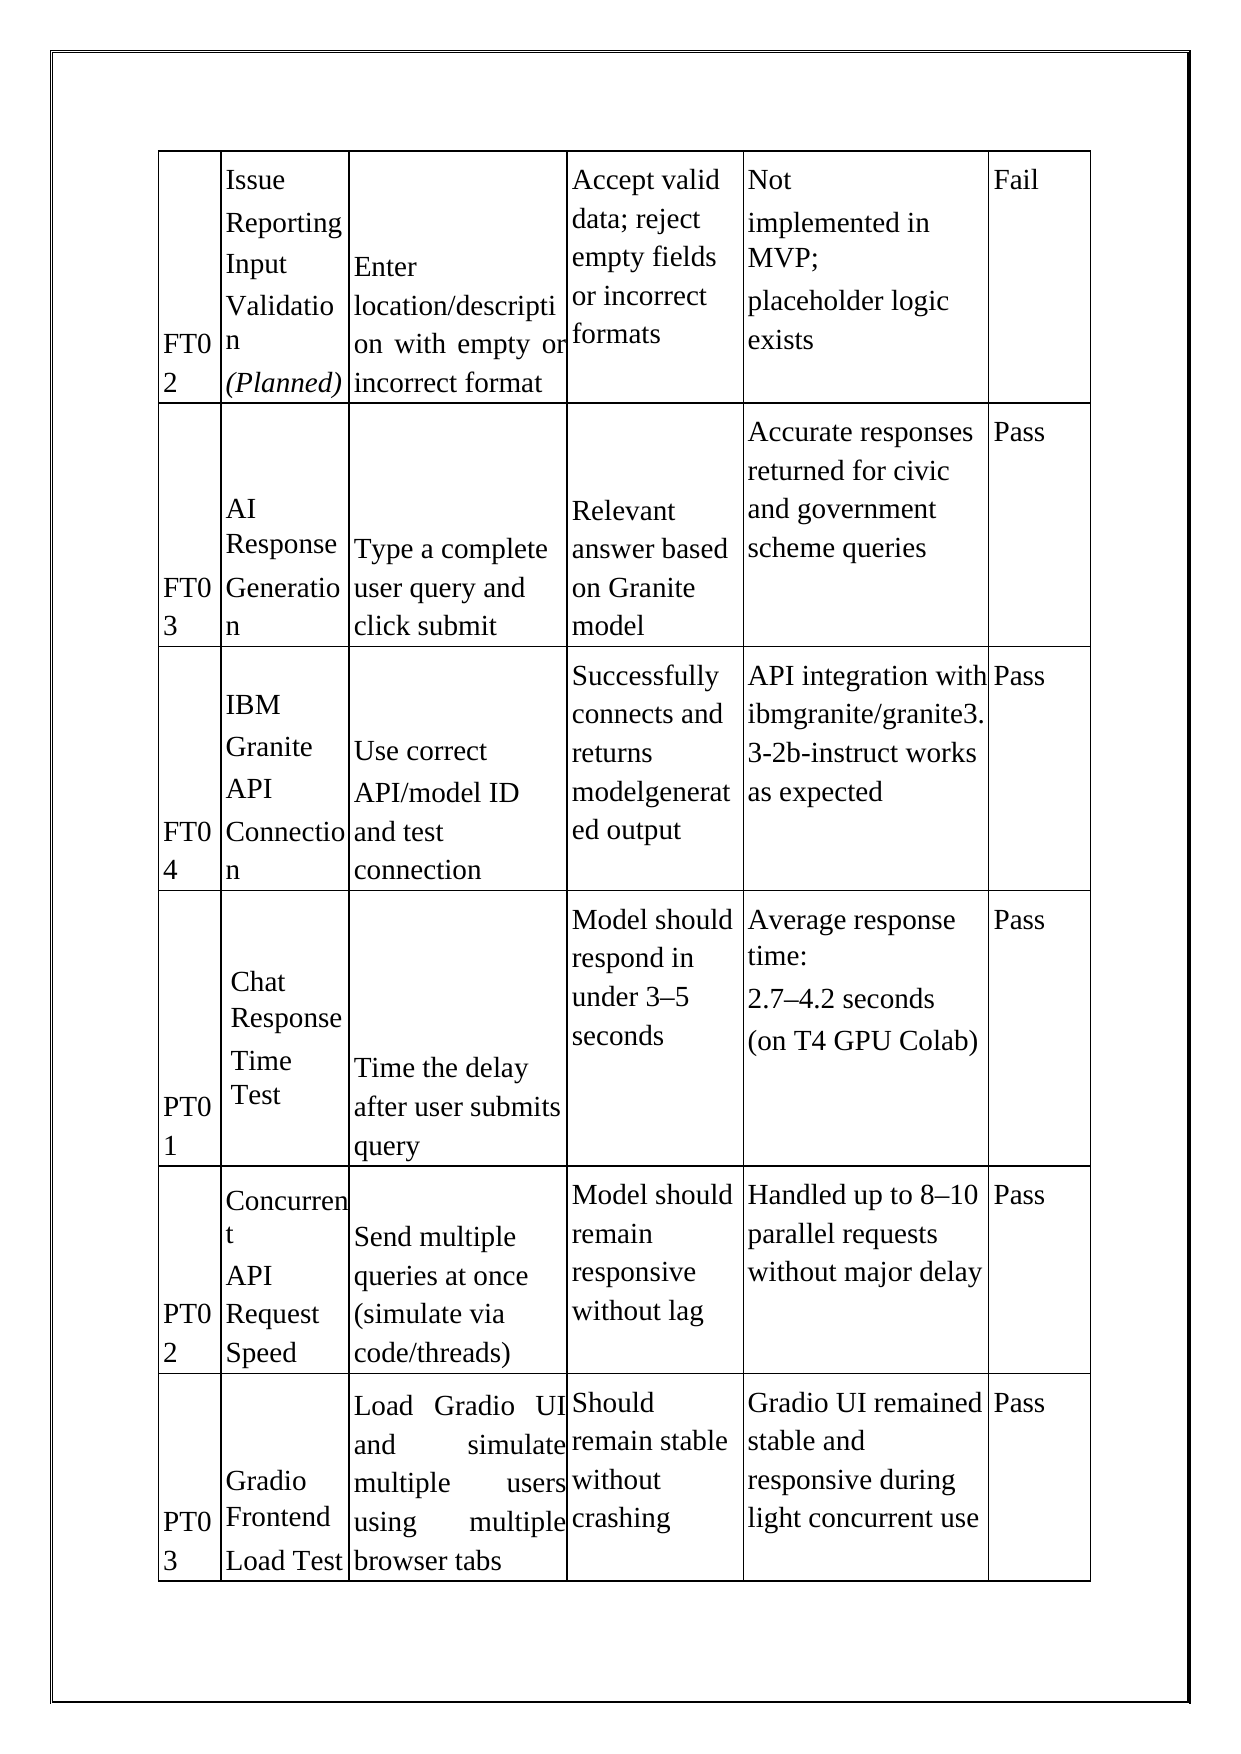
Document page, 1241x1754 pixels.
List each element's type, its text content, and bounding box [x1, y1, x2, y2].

table_cell Chat Response Time Test [222, 891, 348, 1165]
table_cell Gradio UI remained stable and responsive during light concurrent use [744, 1374, 988, 1580]
table_cell Enter location/description with empty or incorrect format [350, 152, 566, 402]
table_cell Time the delay after user submits query [350, 891, 566, 1165]
table_cell PT03 [159, 1374, 220, 1580]
table_cell Pass [989, 647, 1090, 890]
table_cell Not implemented in MVP; placeholder logic exists [744, 152, 988, 402]
table_cell Successfully connects and returns modelgenerated output [568, 647, 743, 890]
table_cell Fail [989, 152, 1090, 402]
table_cell Handled up to 8–10 parallel requests without major delay [744, 1167, 988, 1373]
table_cell Use correct API/model ID and test connection [350, 647, 566, 890]
table_cell Gradio Frontend Load Test [222, 1374, 348, 1580]
table_cell FT03 [159, 404, 220, 646]
table_cell Concurrent API Request Speed [222, 1167, 348, 1373]
table_cell Type a complete user query and click submit [350, 404, 566, 646]
table_cell FT02 [159, 152, 220, 402]
table_cell Load Gradio UI and simulate multiple users using multiple browser tabs [350, 1374, 566, 1580]
table_cell PT01 [159, 891, 220, 1165]
table_cell Pass [989, 404, 1090, 646]
table_cell FT04 [159, 647, 220, 890]
table_cell Accept valid data; reject empty fields or incorrect formats [568, 152, 743, 402]
table_cell Accurate responses returned for civic and government scheme queries [744, 404, 988, 646]
table_cell Issue Reporting Input Validation (Planned) [222, 152, 348, 402]
table_cell Model should respond in under 3–5 seconds [568, 891, 743, 1165]
table_cell Should remain stable without crashing [568, 1374, 743, 1580]
table_cell IBM Granite API Connection [222, 647, 348, 890]
table_cell Relevant answer based on Granite model [568, 404, 743, 646]
table_cell PT02 [159, 1167, 220, 1373]
table_cell Pass [989, 1167, 1090, 1373]
table_cell Model should remain responsive without lag [568, 1167, 743, 1373]
table_cell Send multiple queries at once (simulate via code/threads) [350, 1167, 566, 1373]
table_cell Pass [989, 1374, 1090, 1580]
table_cell AI Response Generation [222, 404, 348, 646]
table_cell Pass [989, 891, 1090, 1165]
table_cell Average response time: 2.7–4.2 seconds (on T4 GPU Colab) [744, 891, 988, 1165]
table_cell API integration with ibmgranite/granite3.3-2b-instruct works as expected [744, 647, 988, 890]
